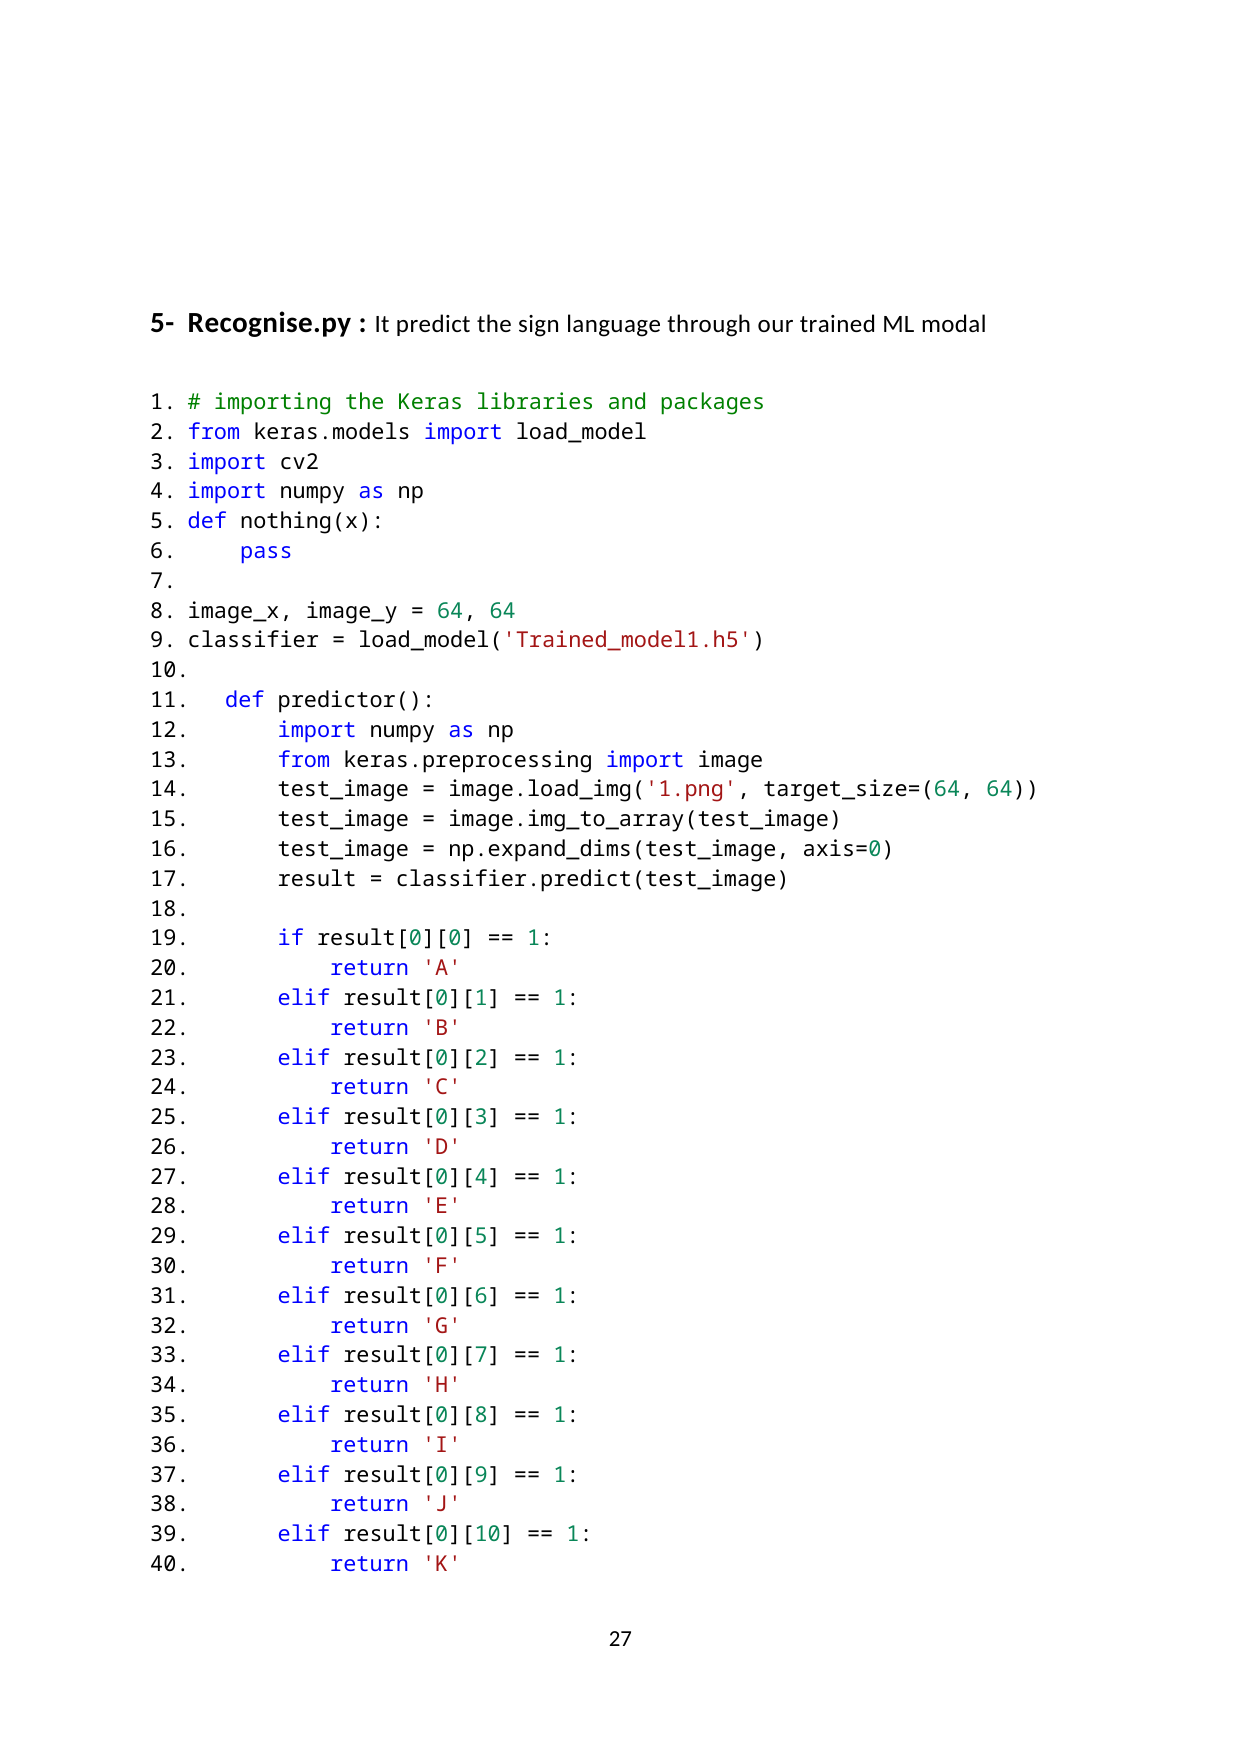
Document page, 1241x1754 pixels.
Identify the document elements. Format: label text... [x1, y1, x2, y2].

list elif result[0][3] == 1: [150, 1101, 1090, 1131]
list return 'H' [150, 1369, 1090, 1399]
list import numpy as np [150, 475, 1090, 505]
list test_image = image.load_img('1.png', target_size=(64, 64)) [150, 773, 1090, 803]
list return 'C' [150, 1071, 1090, 1101]
list def nothing(x): [150, 505, 1090, 535]
list image_x, image_y = 64, 64 [150, 594, 1090, 624]
list return 'E' [150, 1190, 1090, 1220]
list result = classifier.predict(test_image) [150, 863, 1090, 892]
list from keras.models import load_model [150, 416, 1090, 446]
list if result[0][0] == 1: [150, 922, 1090, 952]
list pass [150, 535, 1090, 565]
list return 'I' [150, 1429, 1090, 1458]
list def predictor(): [150, 684, 1090, 714]
list return 'J' [150, 1488, 1090, 1518]
list return 'F' [150, 1250, 1090, 1280]
list elif result[0][9] == 1: [150, 1458, 1090, 1488]
list elif result[0][1] == 1: [150, 982, 1090, 1012]
list elif result[0][2] == 1: [150, 1041, 1090, 1071]
list return 'D' [150, 1131, 1090, 1161]
list return 'B' [150, 1012, 1090, 1041]
list test_image = np.expand_dims(test_image, axis=0) [150, 833, 1090, 863]
list from keras.preprocessing import image [150, 743, 1090, 773]
list elif result[0][7] == 1: [150, 1339, 1090, 1369]
list classifier = load_model('Trained_model1.h5') [150, 624, 1090, 654]
list return 'K' [150, 1548, 1090, 1578]
list Recognise.py : It predict the sign language through our trained ML modal [150, 304, 1090, 340]
list test_image = image.img_to_array(test_image) [150, 803, 1090, 833]
list # importing the Keras libraries and packages [150, 386, 1090, 416]
list import numpy as np [150, 714, 1090, 743]
list import cv2 [150, 446, 1090, 475]
list elif result[0][10] == 1: [150, 1518, 1090, 1548]
list elif result[0][6] == 1: [150, 1280, 1090, 1309]
list elif result[0][8] == 1: [150, 1399, 1090, 1429]
list return 'G' [150, 1309, 1090, 1339]
list return 'A' [150, 952, 1090, 982]
list elif result[0][4] == 1: [150, 1161, 1090, 1190]
list elif result[0][5] == 1: [150, 1220, 1090, 1250]
